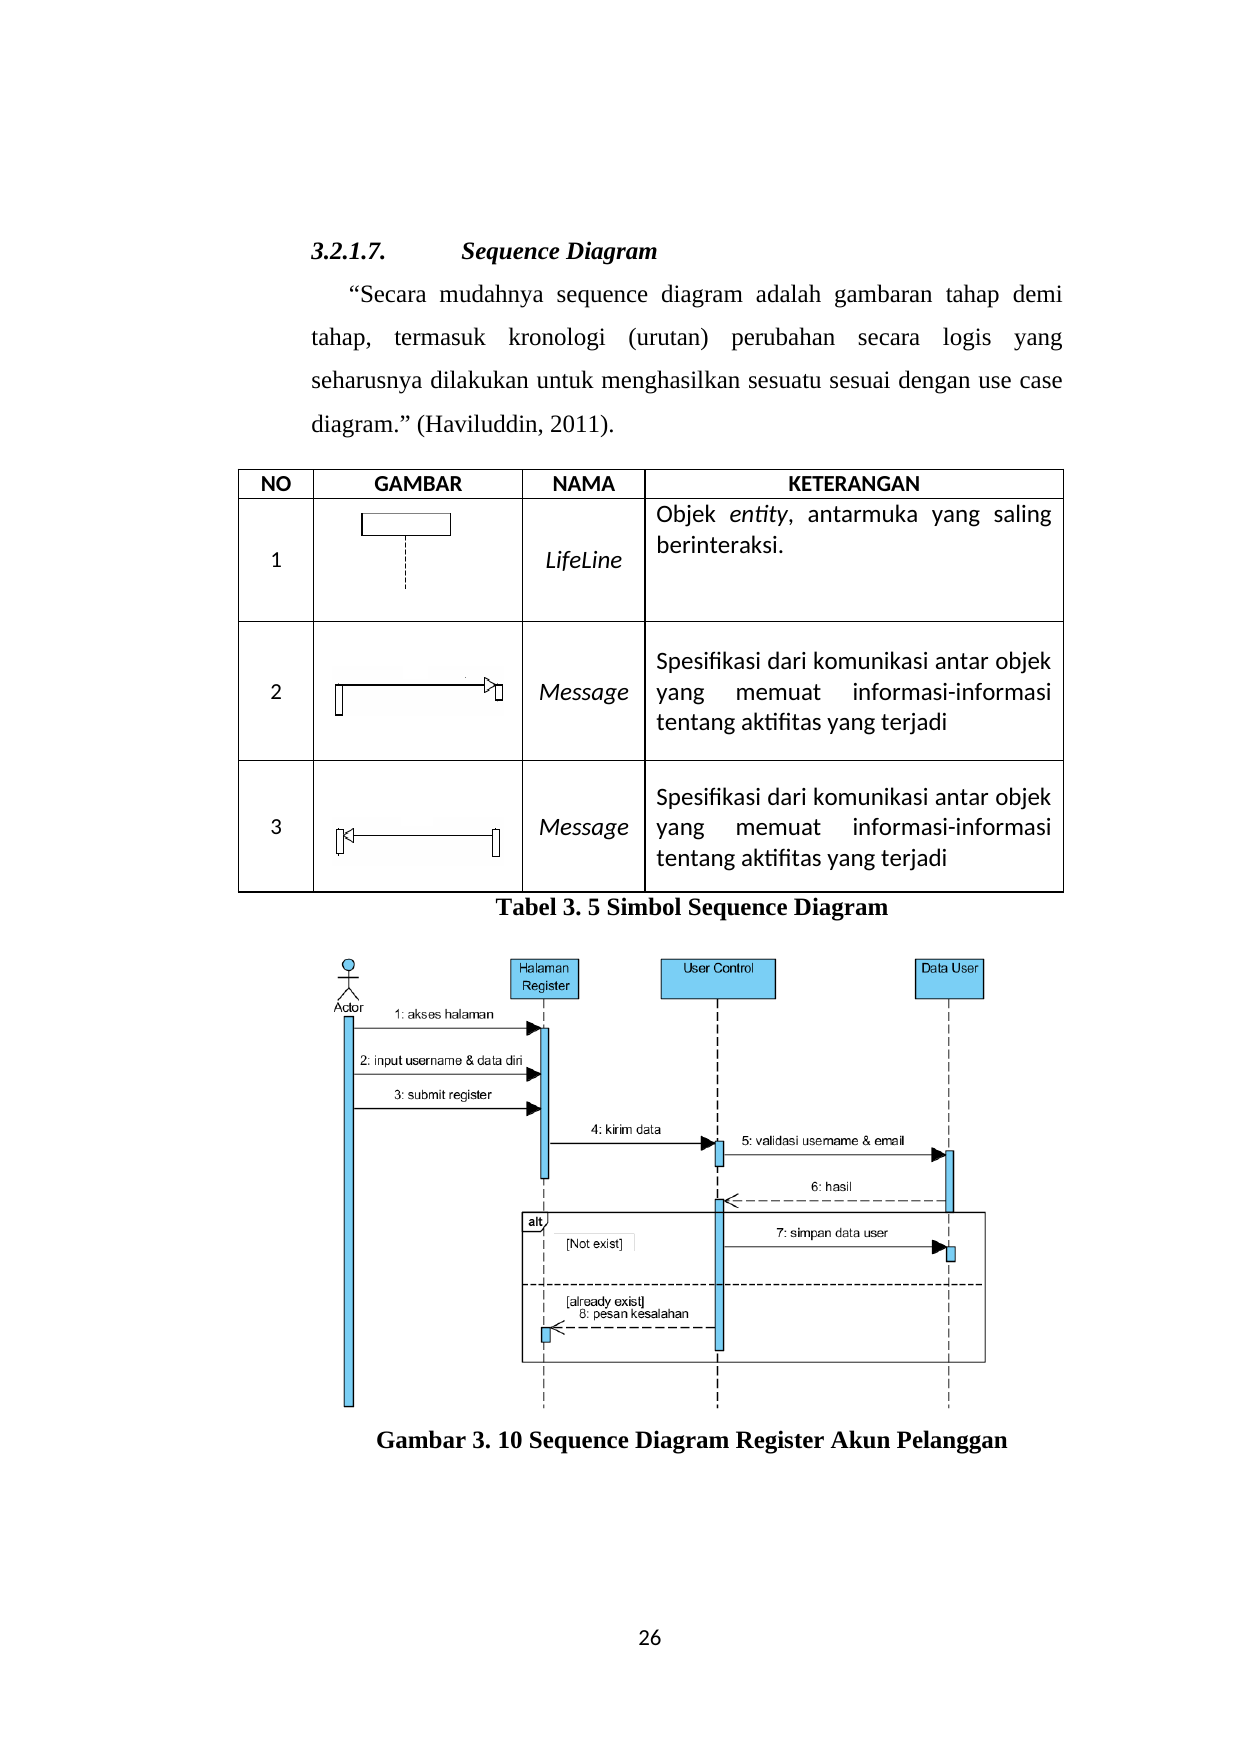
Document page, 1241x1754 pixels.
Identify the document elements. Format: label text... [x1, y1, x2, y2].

table_header NO [239, 470, 313, 498]
picture [311, 956, 988, 1412]
text “Secara mudahnya sequence diagram adalah gambaran tahap demi tahap, termasuk kronologi (urutan) perubahan secara logis yang seharusnya dilakukan untuk menghasilkan sesuatu sesuai dengan use case diagram.” (Haviluddin, 2011). [311, 279, 1063, 437]
text Tabel 3. 5 Simbol Sequence Diagram [321, 893, 1063, 921]
picture [331, 666, 505, 716]
table_header GAMBAR [314, 470, 522, 498]
table_cell Spesifikasi dari komunikasi antar objek yang memuat informasi-informasi tentang aktifitas yang terjadi [646, 761, 1063, 891]
table_cell Objek entity, antarmuka yang saling berinteraksi. [646, 499, 1063, 621]
table_cell [314, 622, 522, 760]
table_cell Message [523, 761, 644, 891]
table_cell [314, 761, 522, 891]
table_cell Message [523, 622, 644, 760]
text Gambar 3. 10 Sequence Diagram Register Akun Pelanggan [321, 1426, 1063, 1454]
table_cell 1 [239, 499, 313, 621]
table_header KETERANGAN [646, 470, 1063, 498]
table_cell Spesifikasi dari komunikasi antar objek yang memuat informasi-informasi tentang aktifitas yang terjadi [646, 622, 1063, 760]
subtitle Sequence Diagram [311, 236, 1063, 265]
table_cell 3 [239, 761, 313, 891]
picture [353, 510, 459, 589]
table_cell LifeLine [523, 499, 644, 621]
table_header NAMA [523, 470, 644, 498]
table_cell [314, 499, 522, 621]
picture [331, 817, 505, 866]
table_cell 2 [239, 622, 313, 760]
